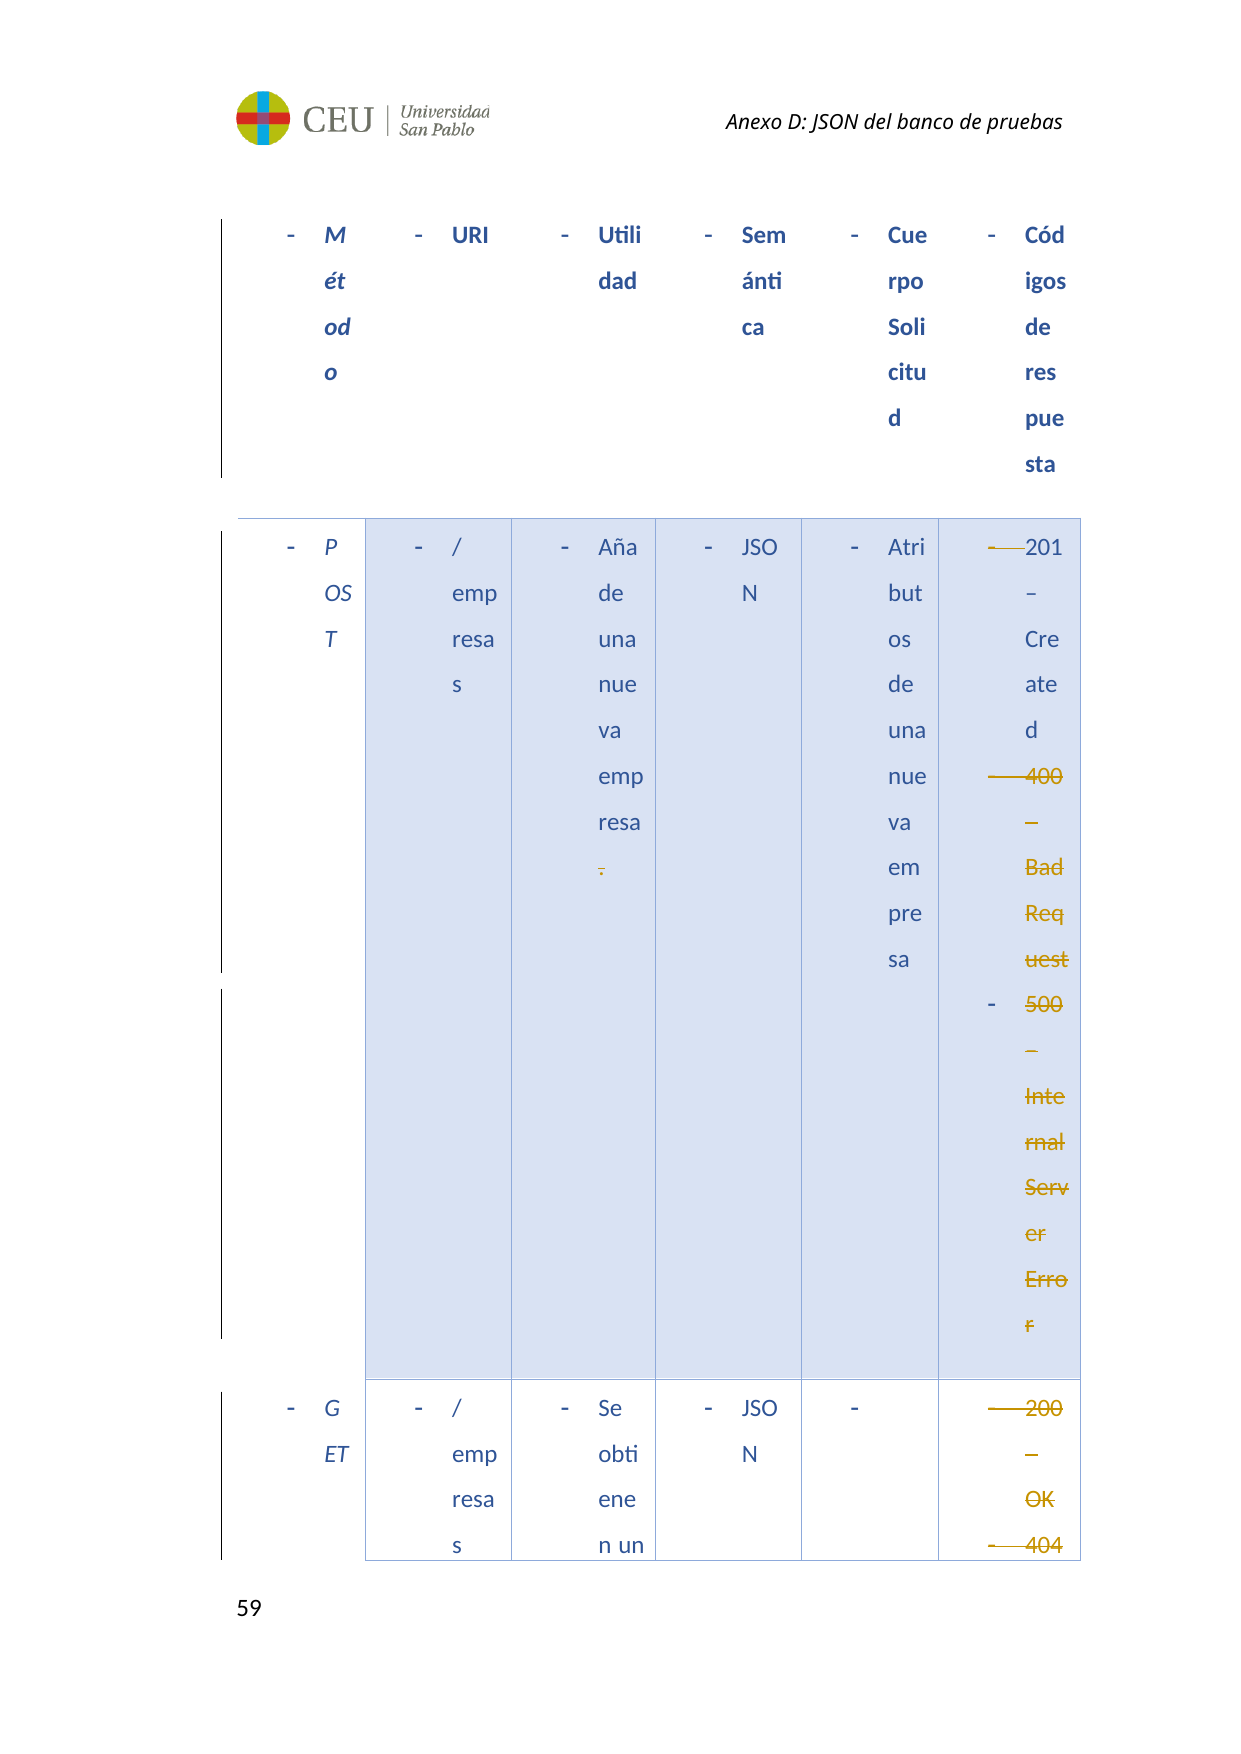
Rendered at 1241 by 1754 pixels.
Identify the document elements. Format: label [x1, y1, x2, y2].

table_cell [802, 1380, 938, 1560]
table_cell [238, 519, 365, 1378]
table_header [655, 207, 802, 518]
table_cell [802, 519, 938, 1378]
table_cell [512, 1380, 655, 1560]
table_cell [939, 1380, 1080, 1560]
table_header [366, 207, 512, 518]
table_cell [939, 519, 1080, 1378]
picture [235, 89, 490, 146]
table_cell [512, 519, 655, 1378]
table_cell [238, 1379, 365, 1560]
table_cell [366, 1380, 511, 1560]
table_header [512, 207, 655, 518]
table_cell [656, 1380, 801, 1560]
table_cell [366, 519, 511, 1378]
table_header [939, 207, 1080, 518]
table_cell [656, 519, 801, 1378]
table_header [802, 207, 938, 518]
table_header [238, 207, 366, 518]
